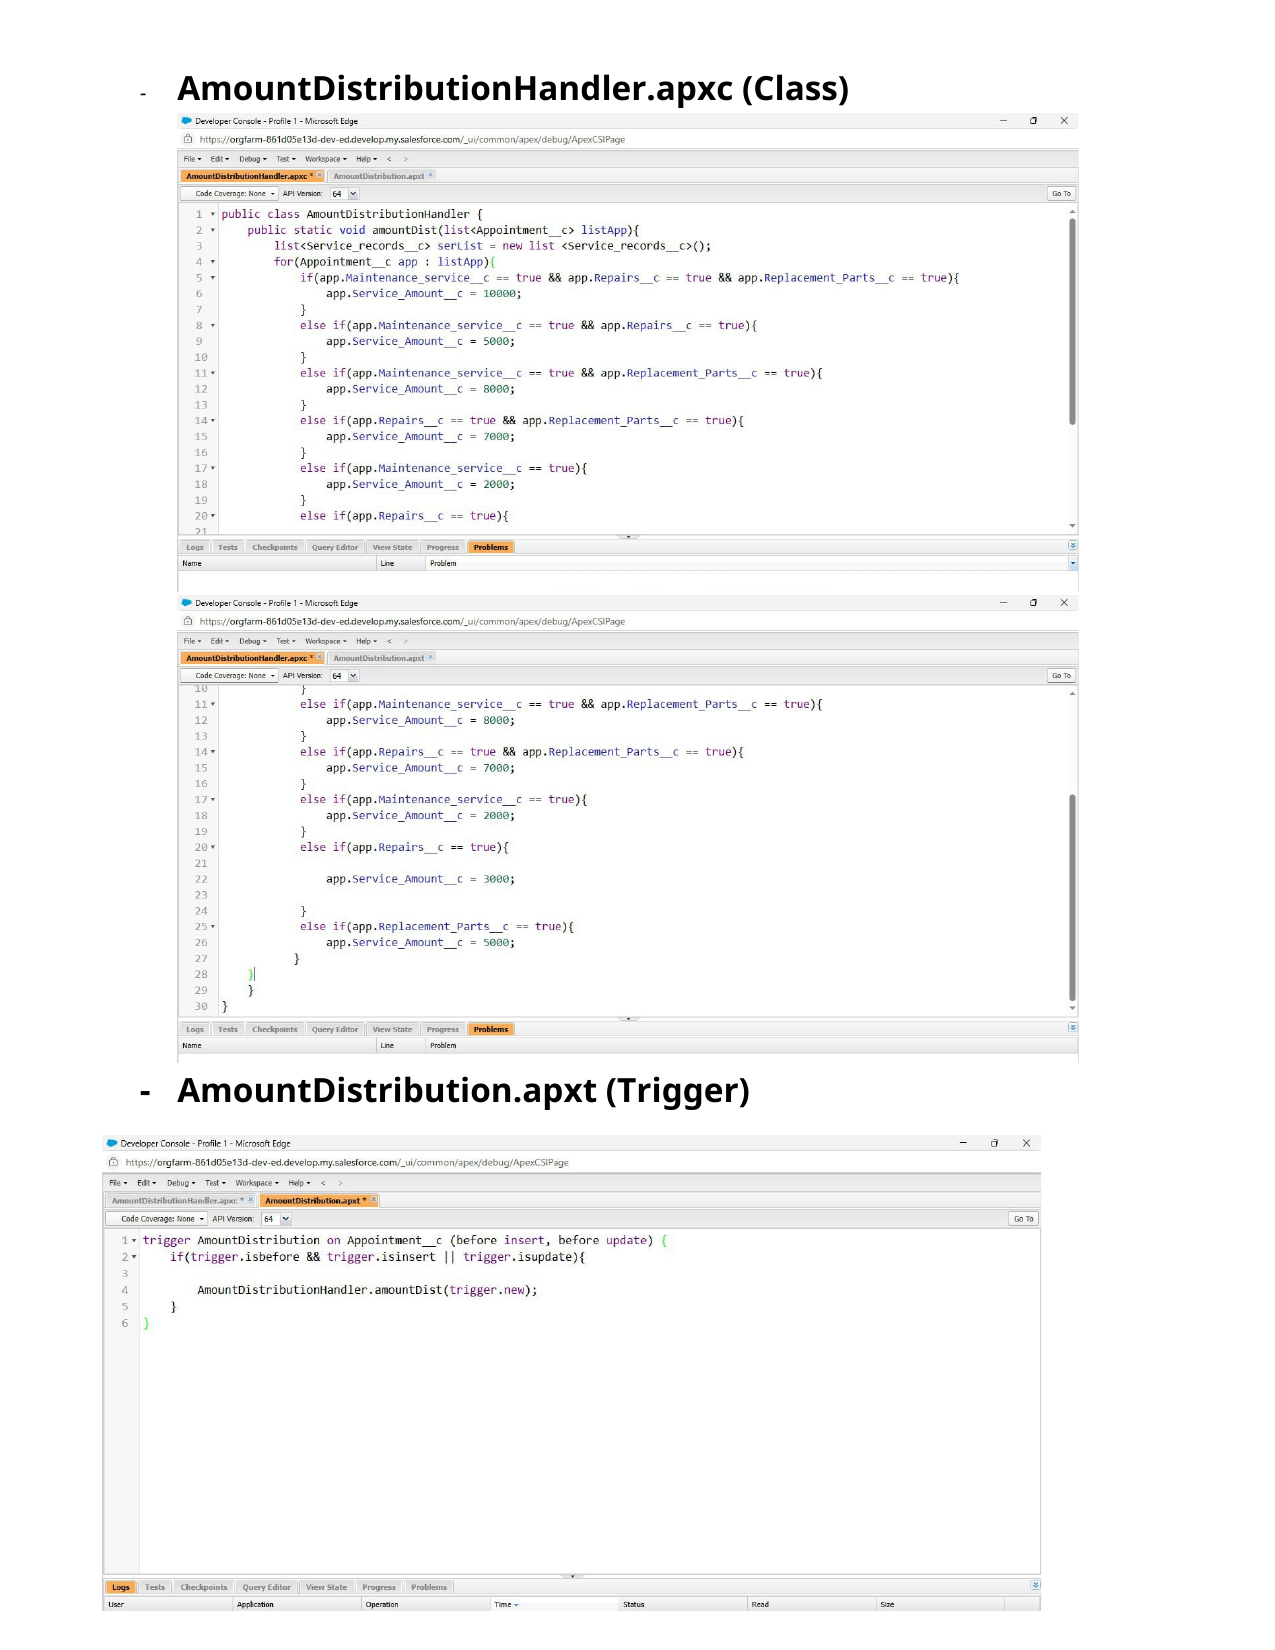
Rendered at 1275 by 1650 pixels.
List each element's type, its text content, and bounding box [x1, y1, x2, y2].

picture [102, 1135, 1042, 1611]
picture [177, 113, 1079, 592]
list AmountDistribution.apxt (Trigger) [139, 1067, 1137, 1112]
picture [177, 595, 1079, 1063]
